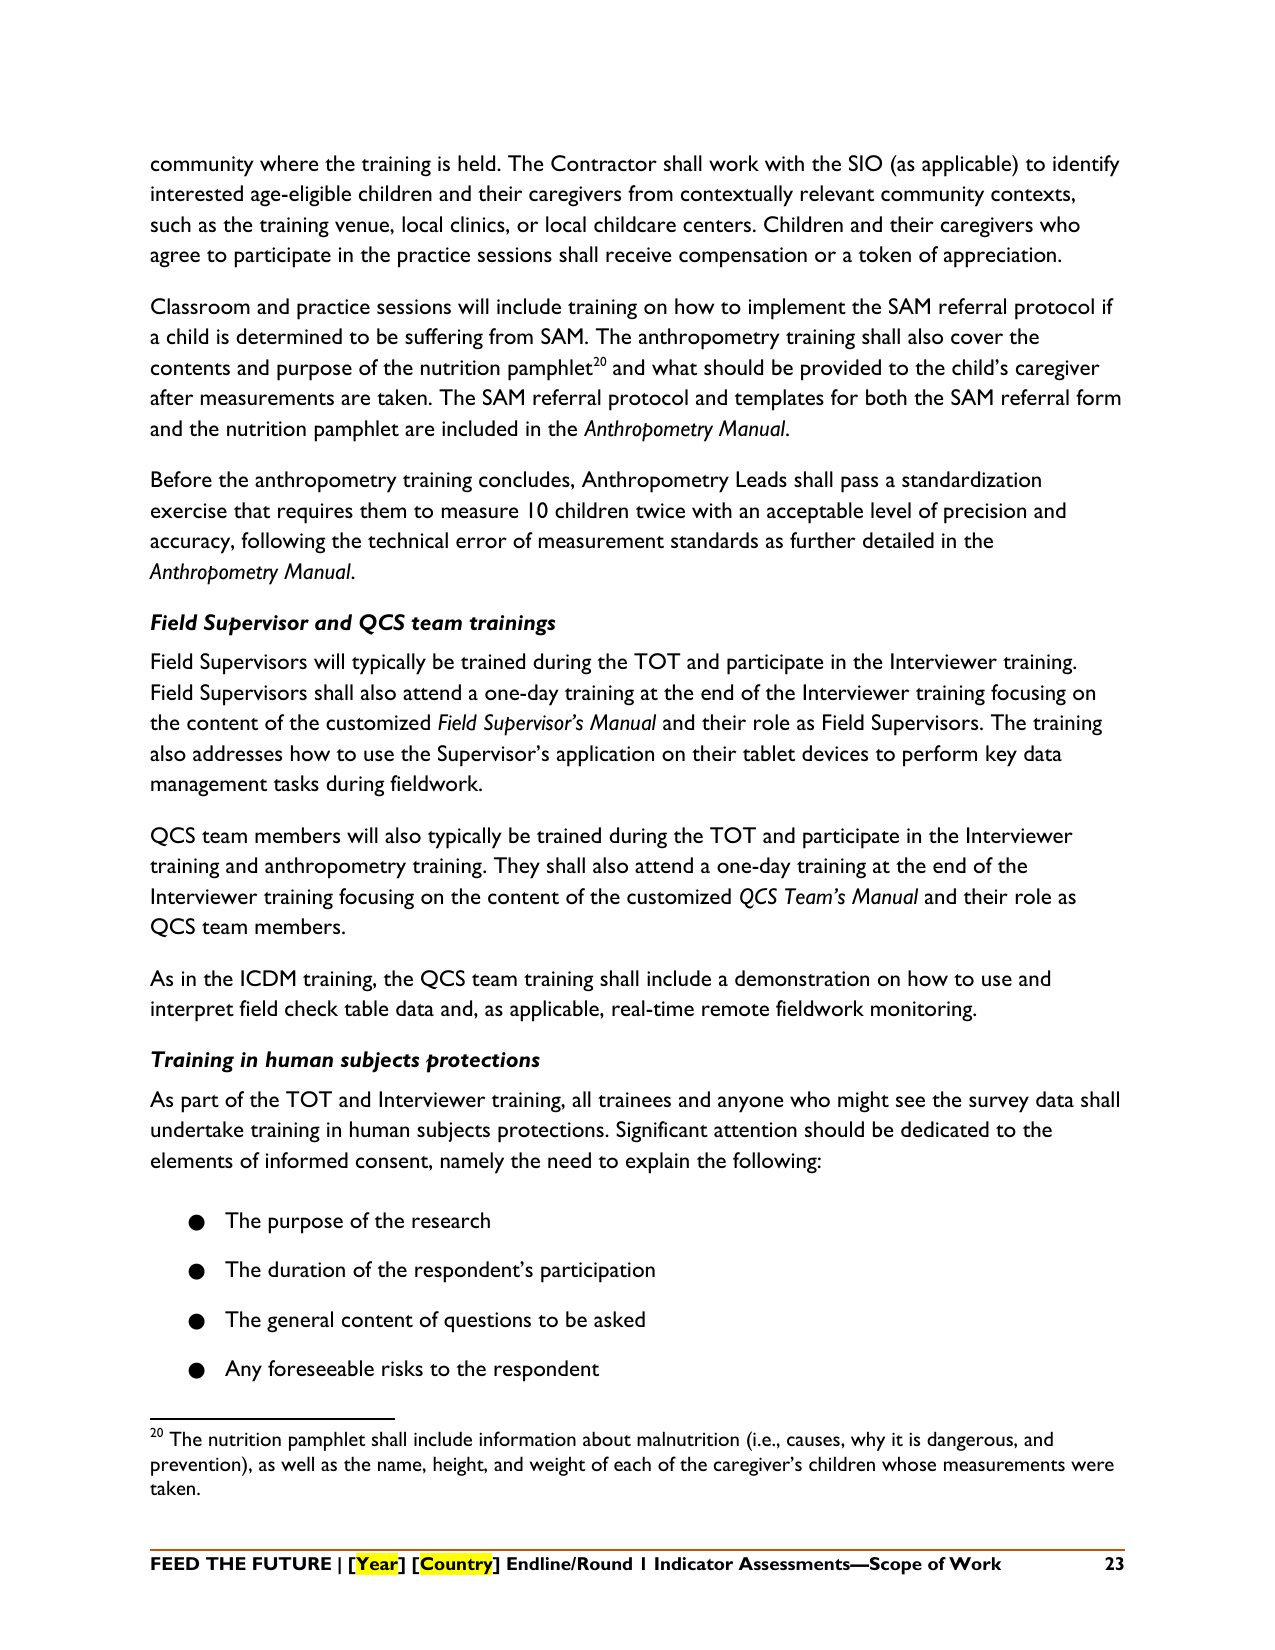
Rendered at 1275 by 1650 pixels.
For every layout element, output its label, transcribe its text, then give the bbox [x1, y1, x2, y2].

text As part of the TOT and Interviewer training, all trainees and anyone who might see the survey data shall undertake training in human subjects protections. Significant attention should be dedicated to the elements of informed consent, namely the need to explain the following: [150, 1086, 1125, 1173]
text Classroom and practice sessions will include training on how to implement the SAM referral protocol if a child is determined to be suffering from SAM. The anthropometry training shall also cover the contents and purpose of the nutrition pamphlet and what should be provided to the child’s caregiver after measurements are taken. The SAM referral protocol and templates for both the SAM referral form and the nutrition pamphlet are included in the Anthropometry Manual. [150, 293, 1125, 442]
subtitle Field Supervisor and QCS team trainings [150, 609, 1125, 636]
list Any foreseeable risks to the respondent [187, 1345, 1125, 1388]
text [150, 150, 1125, 268]
text Before the anthropometry training concludes, Anthropometry Leads shall pass a standardization exercise that requires them to measure 10 children twice with an acceptable level of precision and accuracy, following the technical error of measurement standards as further detailed in the Anthropometry Manual. [150, 466, 1125, 584]
text Field Supervisors will typically be trained during the TOT and participate in the Interviewer training. Field Supervisors shall also attend a one-day training at the end of the Interviewer training focusing on the content of the customized Field Supervisor’s Manual and their role as Field Supervisors. The training also addresses how to use the Supervisor’s application on their tablet devices to perform key data management tasks during fieldwork. [150, 648, 1125, 797]
list The general content of questions to be asked [187, 1296, 1125, 1339]
list The duration of the respondent’s participation [187, 1247, 1125, 1290]
text QCS team members will also typically be trained during the TOT and participate in the Interviewer training and anthropometry training. They shall also attend a one-day training at the end of the Interviewer training focusing on the content of the customized QCS Team’s Manual and their role as QCS team members. [150, 822, 1125, 940]
subtitle Training in human subjects protections [150, 1047, 1125, 1073]
text As in the ICDM training, the QCS team training shall include a demonstration on how to use and interpret field check table data and, as applicable, real-time remote fieldwork monitoring. [150, 965, 1125, 1022]
list The purpose of the research [187, 1198, 1125, 1241]
